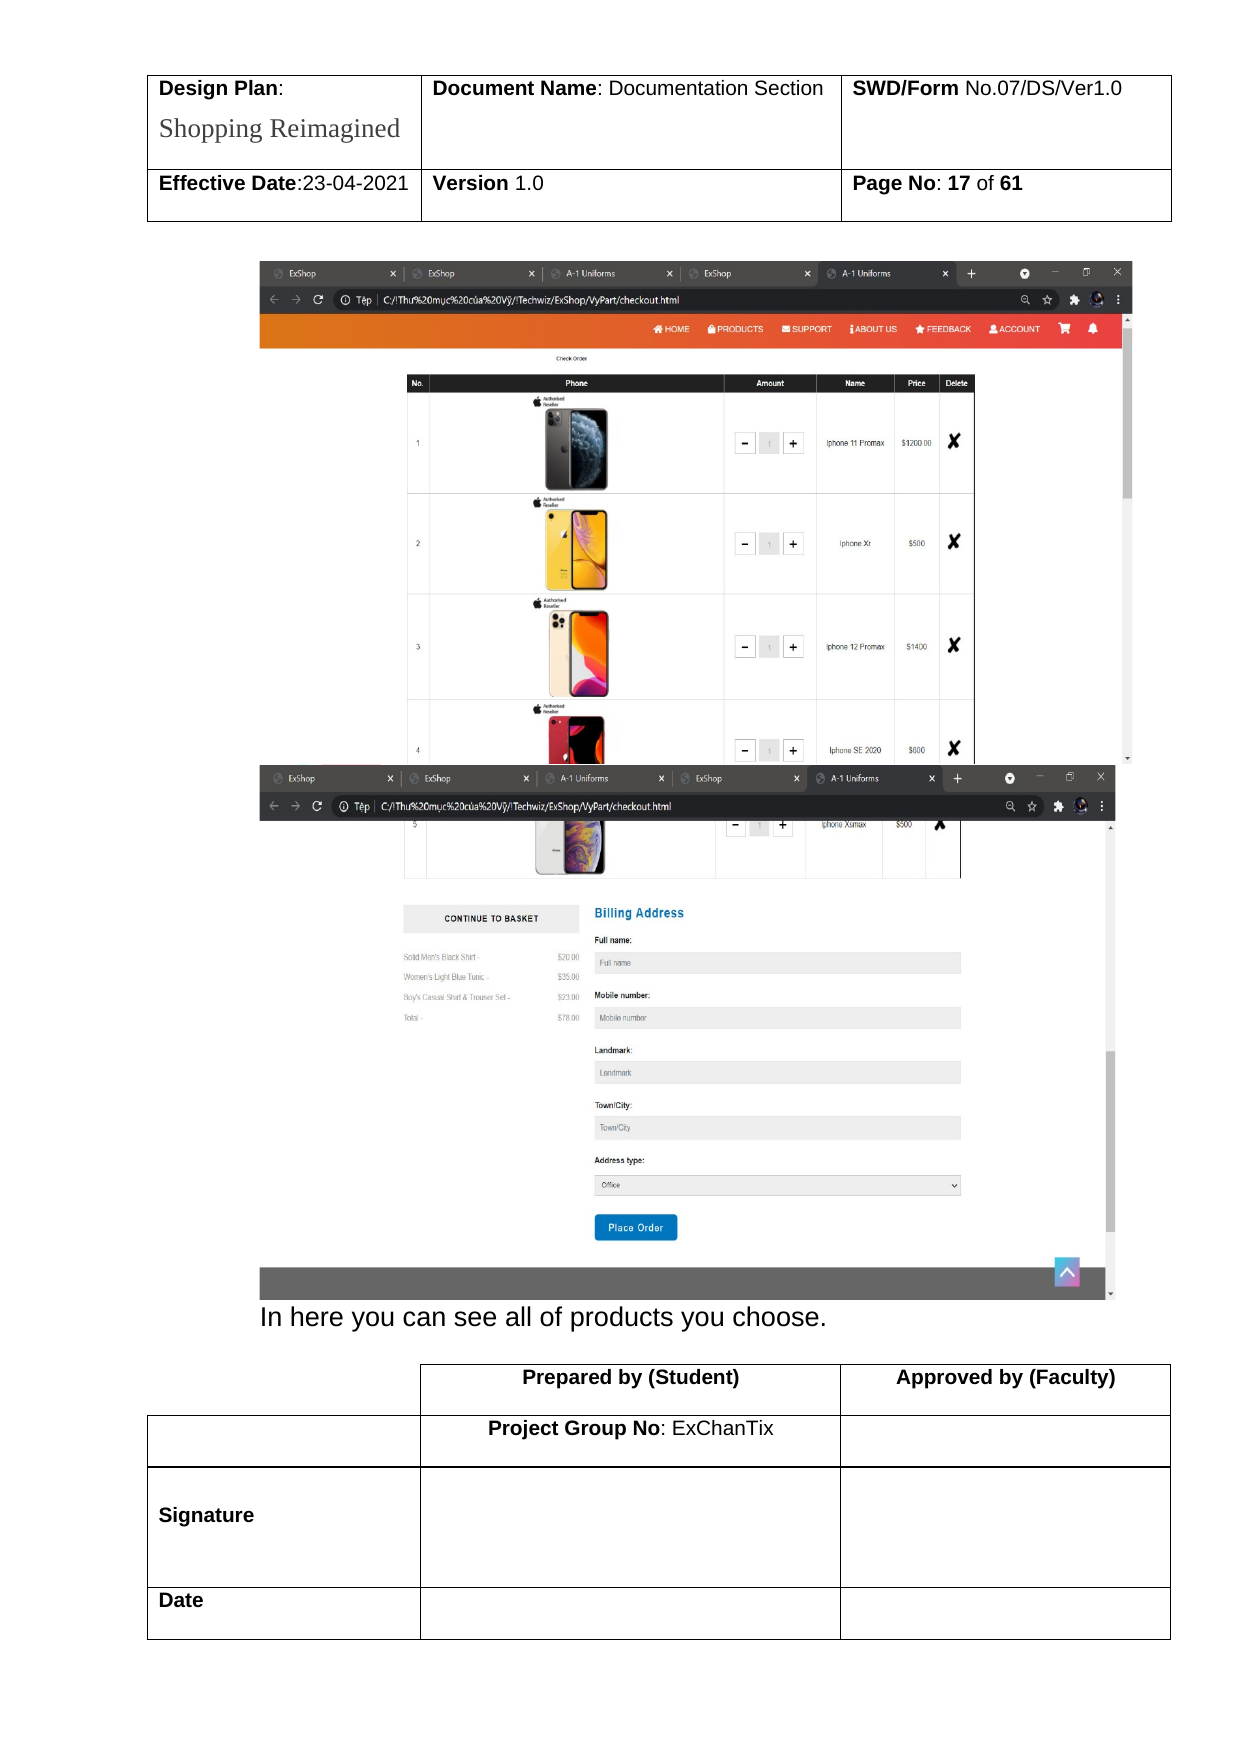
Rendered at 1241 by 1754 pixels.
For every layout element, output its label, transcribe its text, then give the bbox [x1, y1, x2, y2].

picture [259, 765, 1116, 1300]
list In here you can see all of products you choose. [259, 1301, 1107, 1333]
picture [259, 261, 1133, 764]
